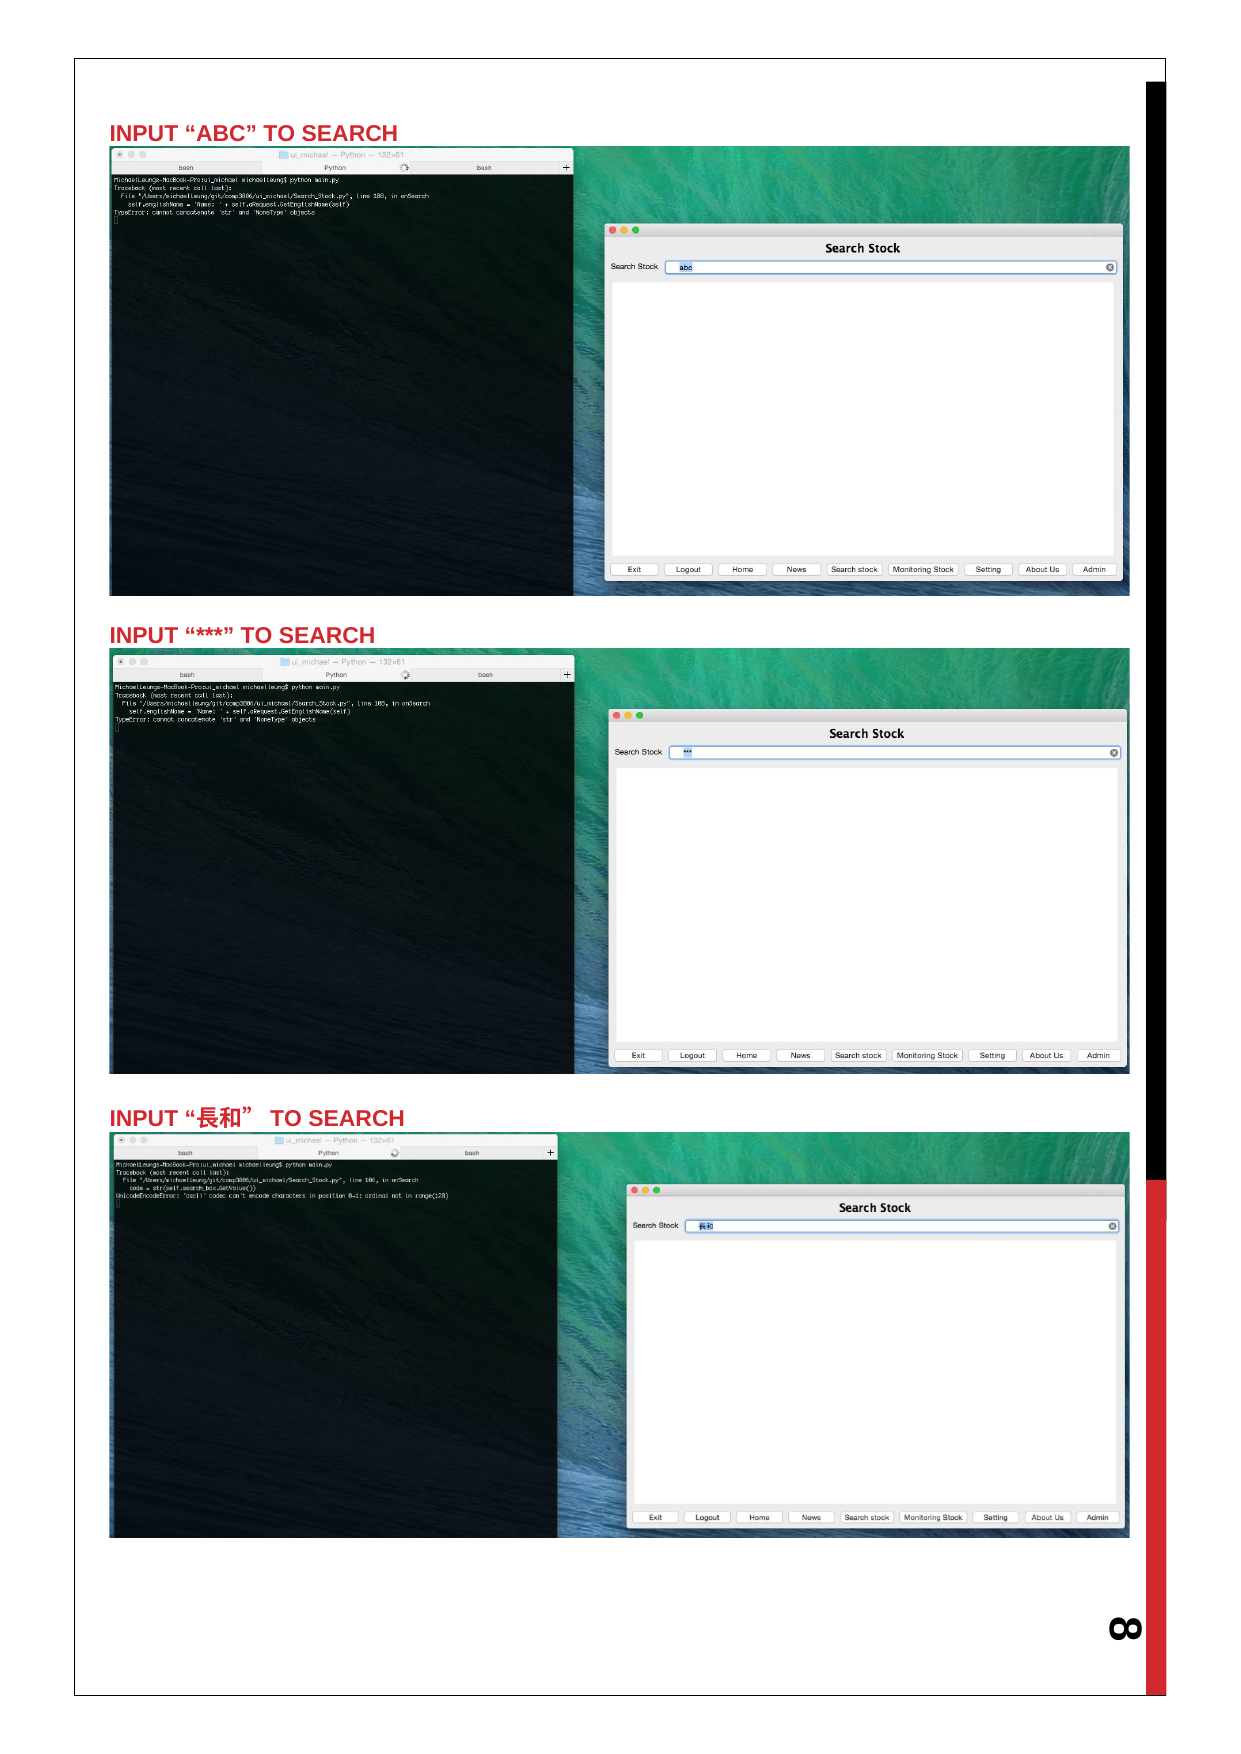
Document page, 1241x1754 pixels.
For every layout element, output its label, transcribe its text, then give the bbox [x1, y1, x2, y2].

subtitle input “***” to search [109, 622, 1131, 648]
picture [109, 146, 1130, 596]
picture [109, 648, 1130, 1074]
subtitle input “長和” to search [109, 1099, 1131, 1133]
subtitle input “abc” to search [109, 119, 1131, 146]
picture [109, 1132, 1130, 1538]
